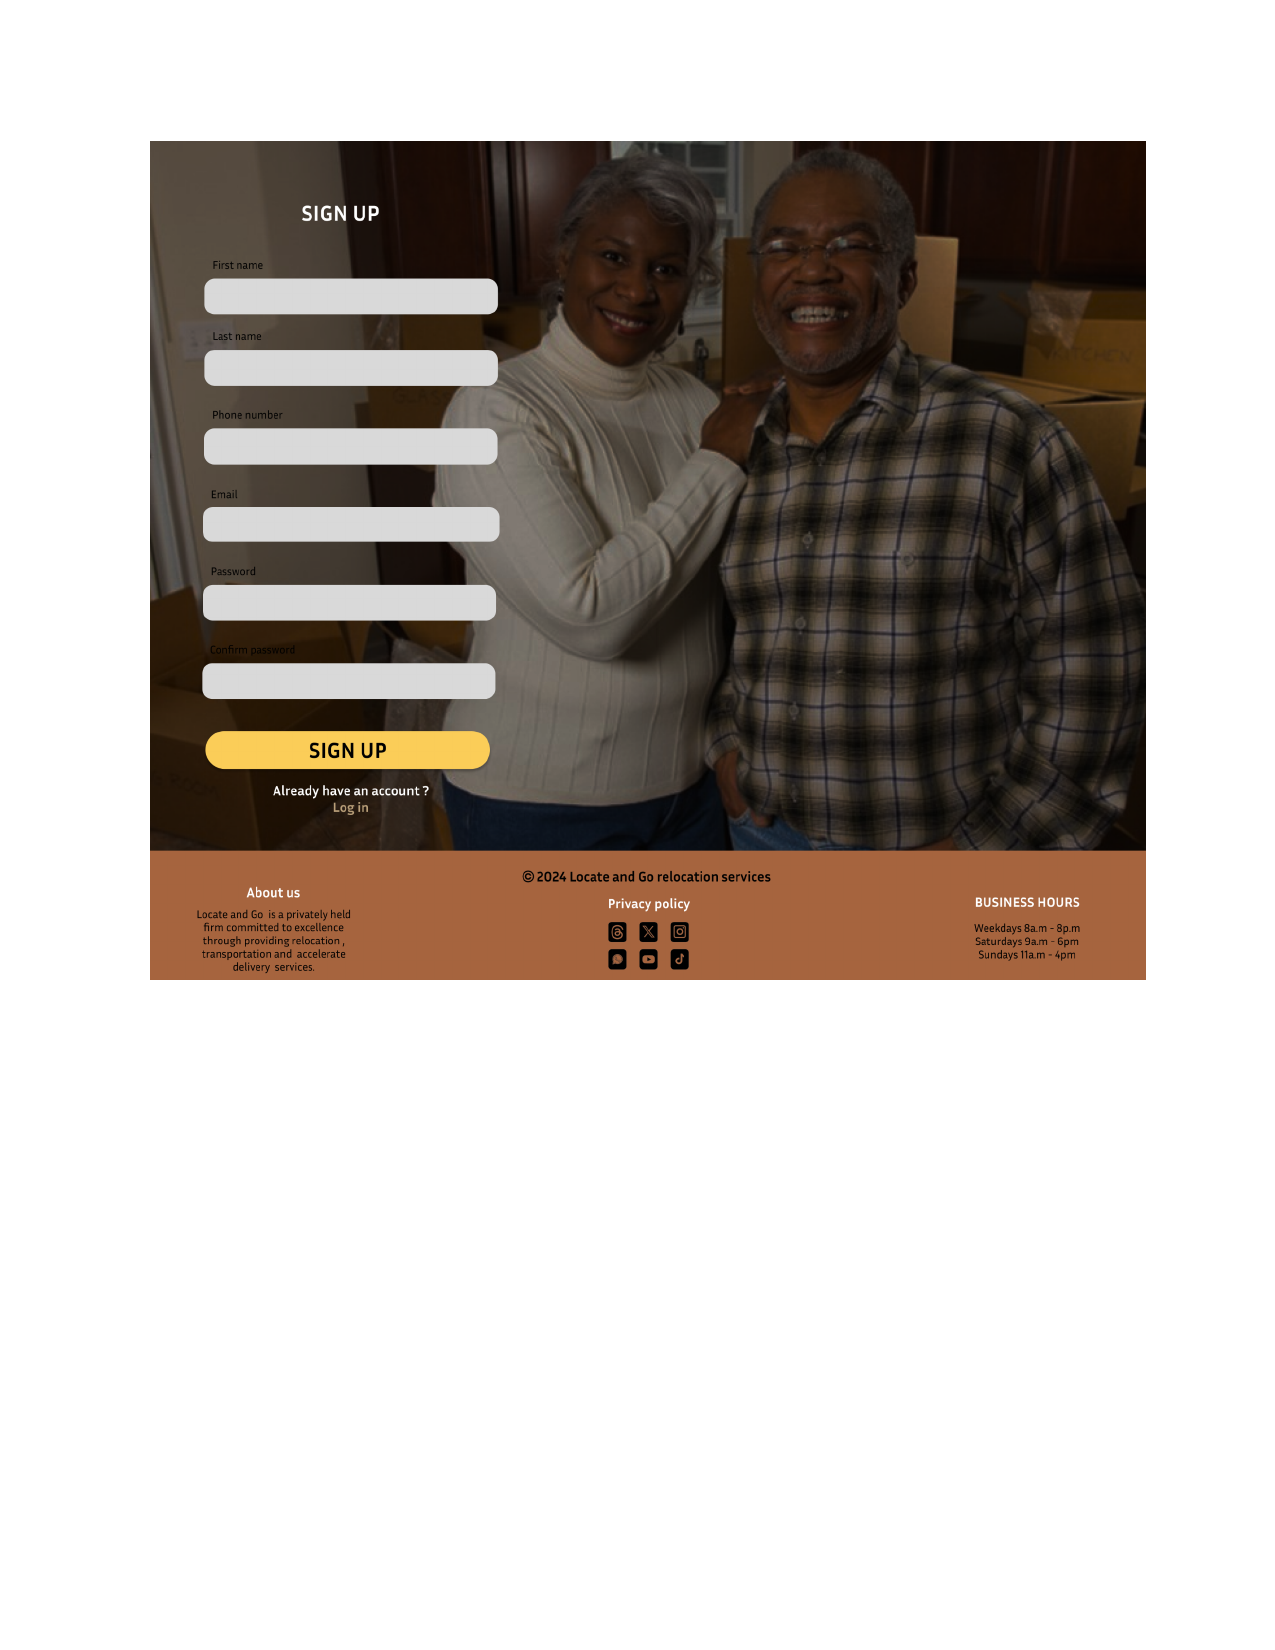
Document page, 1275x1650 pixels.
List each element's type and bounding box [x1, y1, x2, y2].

picture [150, 141, 1146, 980]
